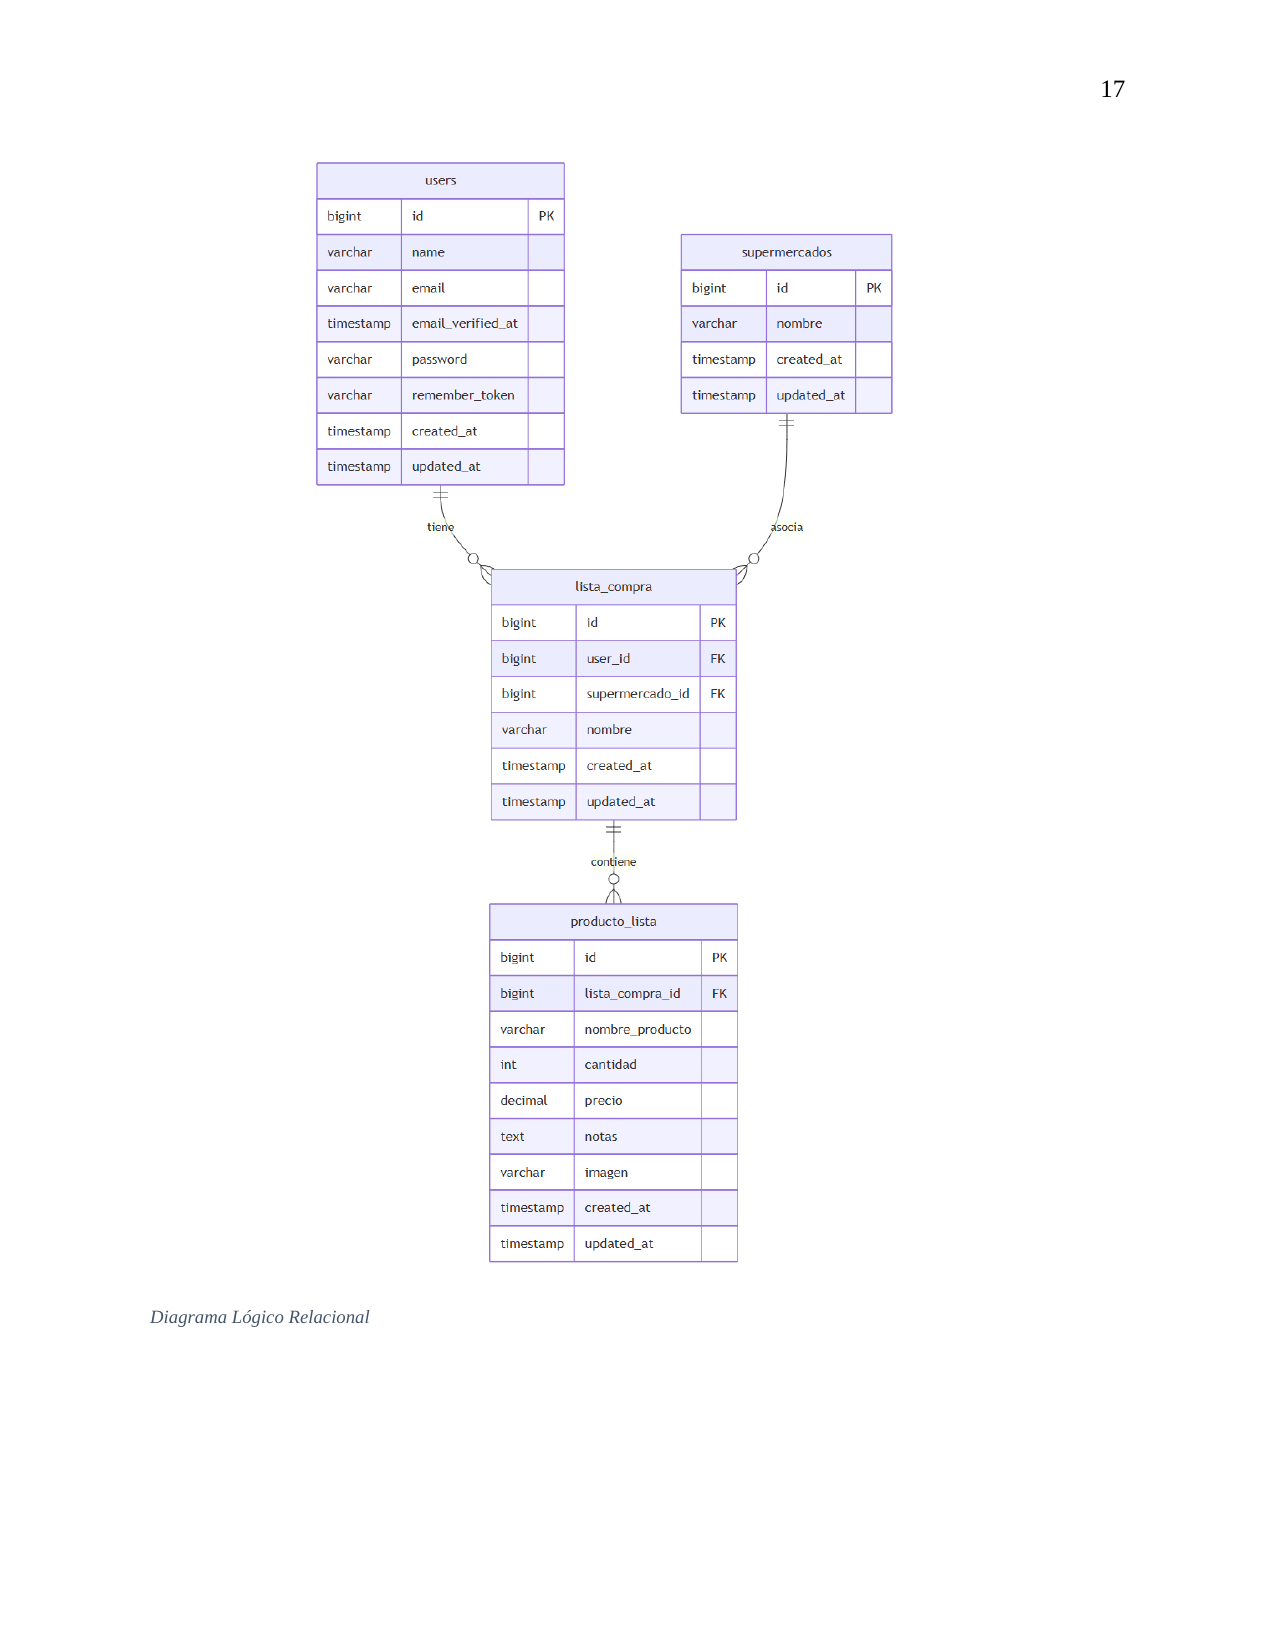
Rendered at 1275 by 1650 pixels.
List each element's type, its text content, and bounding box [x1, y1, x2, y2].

picture [303, 150, 972, 1281]
text Diagrama Lógico Relacional [150, 1306, 1125, 1327]
